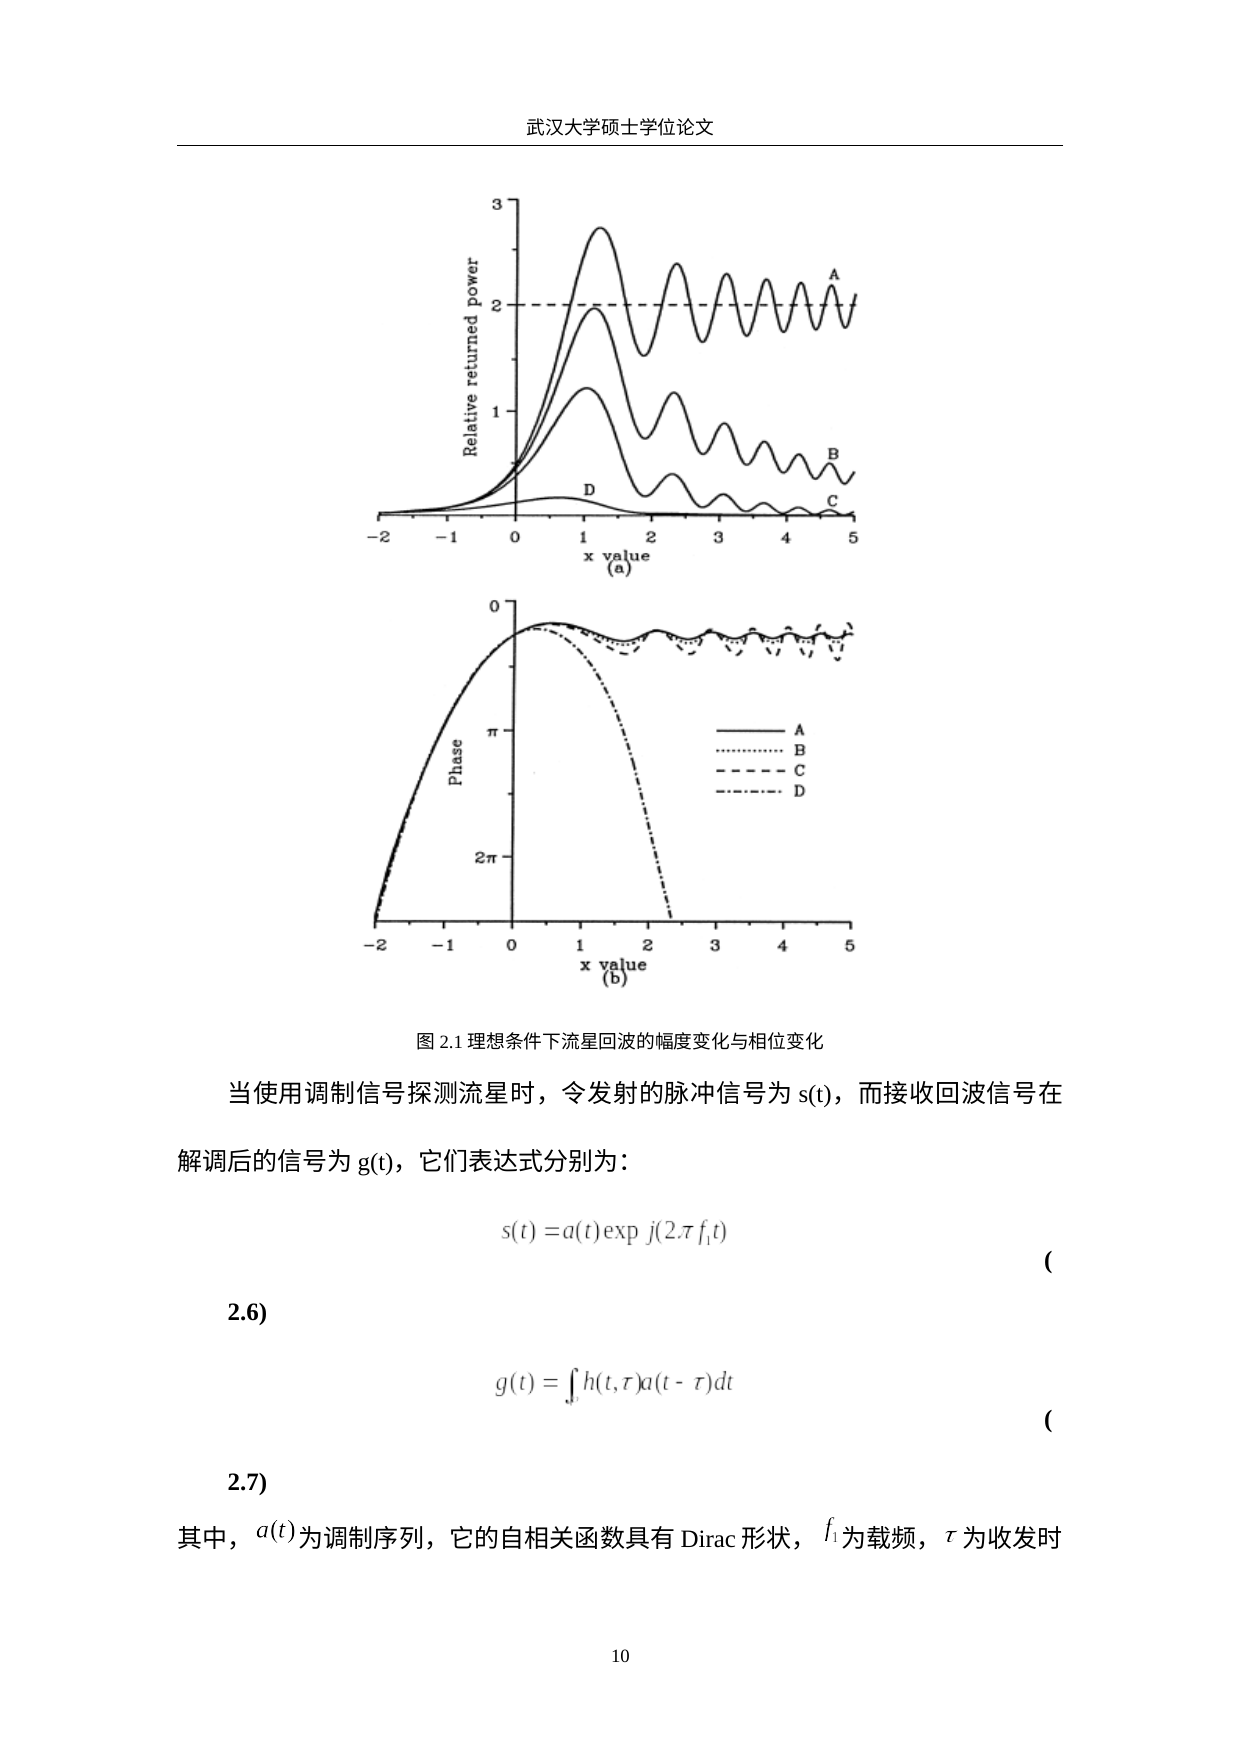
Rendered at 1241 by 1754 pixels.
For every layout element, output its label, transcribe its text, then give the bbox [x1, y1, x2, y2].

text ( [177, 1210, 1063, 1278]
text 2.7) [177, 1465, 1063, 1499]
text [177, 1499, 1063, 1567]
text 图 2.1 理想条件下流星回波的幅度变化与相位变化 [177, 1023, 1063, 1057]
text 当使用调制信号探测流星时，令发射的脉冲信号为s(t)，而接收回波信号在解调后的信号为g(t)，它们表达式分别为： [177, 1057, 1063, 1193]
text ( [177, 1346, 1063, 1448]
picture [321, 174, 920, 995]
text 2.6) [177, 1295, 1063, 1329]
